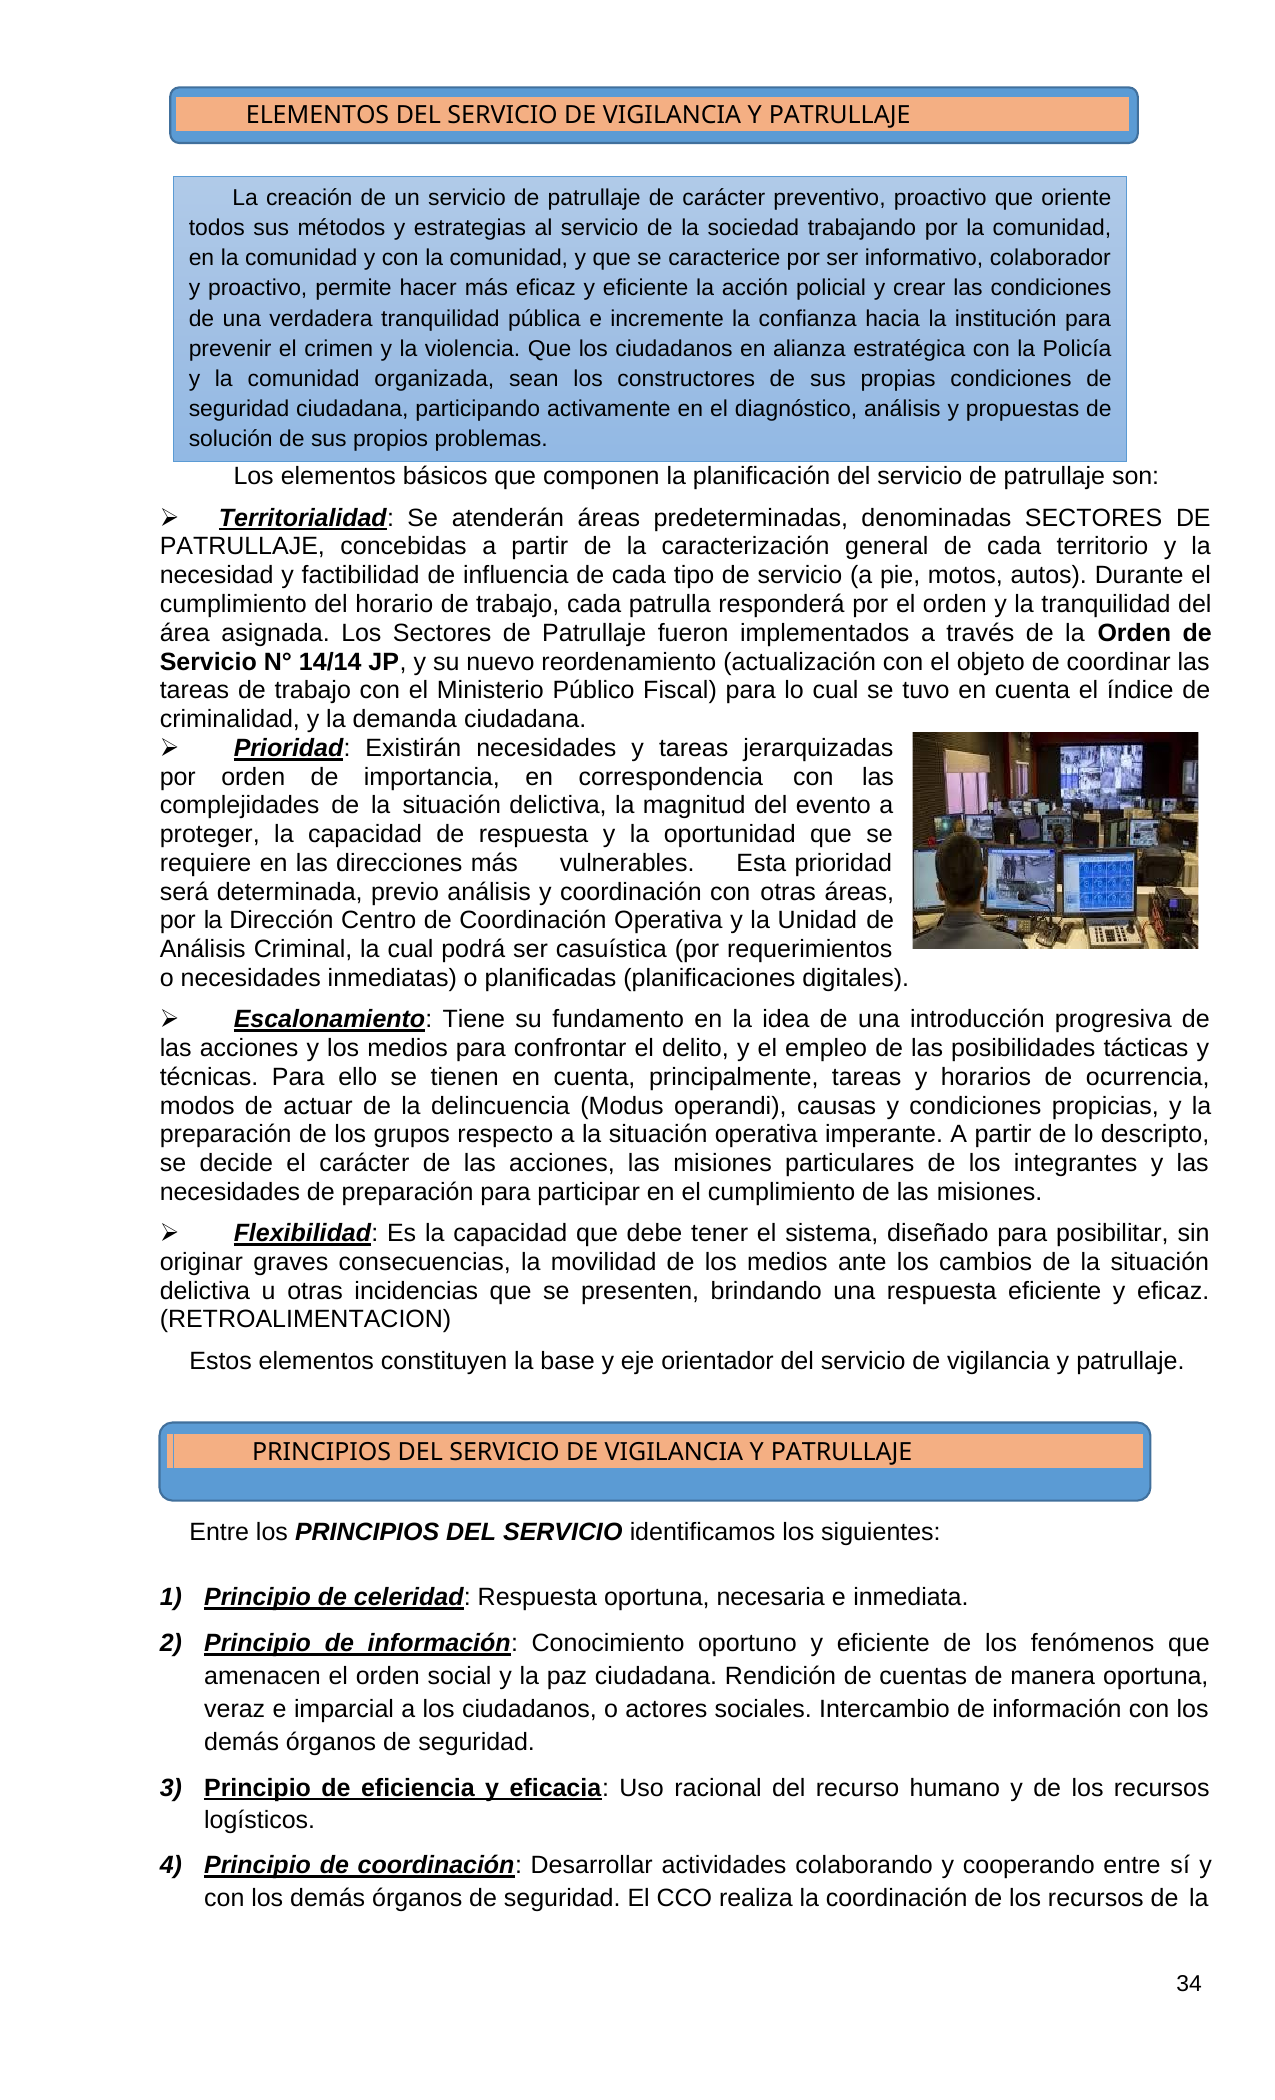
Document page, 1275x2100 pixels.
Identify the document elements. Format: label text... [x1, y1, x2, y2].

picture [912, 732, 1199, 949]
list Territorialidad: Se atenderán áreas predeterminadas, denominadas SECTORES DE PATRULLAJE, concebidas a partir de la caracterización general de cada territorio y la necesidad y factibilidad de influencia de cada tipo de servicio (a pie, motos, autos). Durante el cumplimiento del horario de trabajo, cada patrulla responderá por el orden y la tranquilidad del área asignada. Los Sectores de Patrullaje fueron implementados a través de la Orden de Servicio N° 14/14 JP, y su nuevo reordenamiento (actualización con el objeto de coordinar las tareas de trabajo con el Ministerio Público Fiscal) para lo cual se tuvo en cuenta el índice de criminalidad, y la demanda ciudadana. [159, 503, 1212, 733]
list Flexibilidad: Es la capacidad que debe tener el sistema, diseñado para posibilitar, sin originar graves consecuencias, la movilidad de los medios ante los cambios de la situación delictiva u otras incidencias que se presenten, brindando una respuesta eficiente y eficaz. (RETROALIMENTACION) [159, 1218, 1211, 1333]
picture [174, 177, 1126, 461]
text Estos elementos constituyen la base y eje orientador del servicio de vigilancia y patrullaje. [189, 1346, 1250, 1374]
list Prioridad: Existirán necesidades y tareas jerarquizadas por orden de importancia, en correspondencia con las complejidades de la situación delictiva, la magnitud del evento a proteger, la capacidad de respuesta y la oportunidad que se requiere en las direcciones más vulnerables. Esta prioridad será determinada, previo análisis y coordinación con otras áreas, por la Dirección Centro de Coordinación Operativa y la Unidad de Análisis Criminal, la cual podrá ser casuística (por requerimientos o necesidades inmediatas) o planificadas (planificaciones digitales). [159, 733, 1204, 992]
text Entre los PRINCIPIOS DEL SERVICIO identificamos los siguientes: [189, 1432, 1250, 1545]
list Principio de eficiencia y eficacia: Uso racional del recurso humano y de los recursos logísticos. [159, 1773, 1211, 1834]
list Principio de coordinación: Desarrollar actividades colaborando y cooperando entre sí y con los demás órganos de seguridad. El CCO realiza la coordinación de los recursos de la [159, 1850, 1212, 1912]
list Principio de información: Conocimiento oportuno y eficiente de los fenómenos que amenacen el orden social y la paz ciudadana. Rendición de cuentas de manera oportuna, veraz e imparcial a los ciudadanos, o actores sociales. Intercambio de información con los demás órganos de seguridad. [159, 1628, 1211, 1756]
list Escalonamiento: Tiene su fundamento en la idea de una introducción progresiva de las acciones y los medios para confrontar el delito, y el empleo de las posibilidades tácticas y técnicas. Para ello se tienen en cuenta, principalmente, tareas y horarios de ocurrencia, modos de actuar de la delincuencia (Modus operandi), causas y condiciones propicias, y la preparación de los grupos respecto a la situación operativa imperante. A partir de lo descripto, se decide el carácter de las acciones, las misiones particulares de los integrantes y las necesidades de preparación para participar en el cumplimiento de las misiones. [159, 1004, 1211, 1206]
list Principio de celeridad: Respuesta oportuna, necesaria e inmediata. [159, 1582, 1250, 1611]
